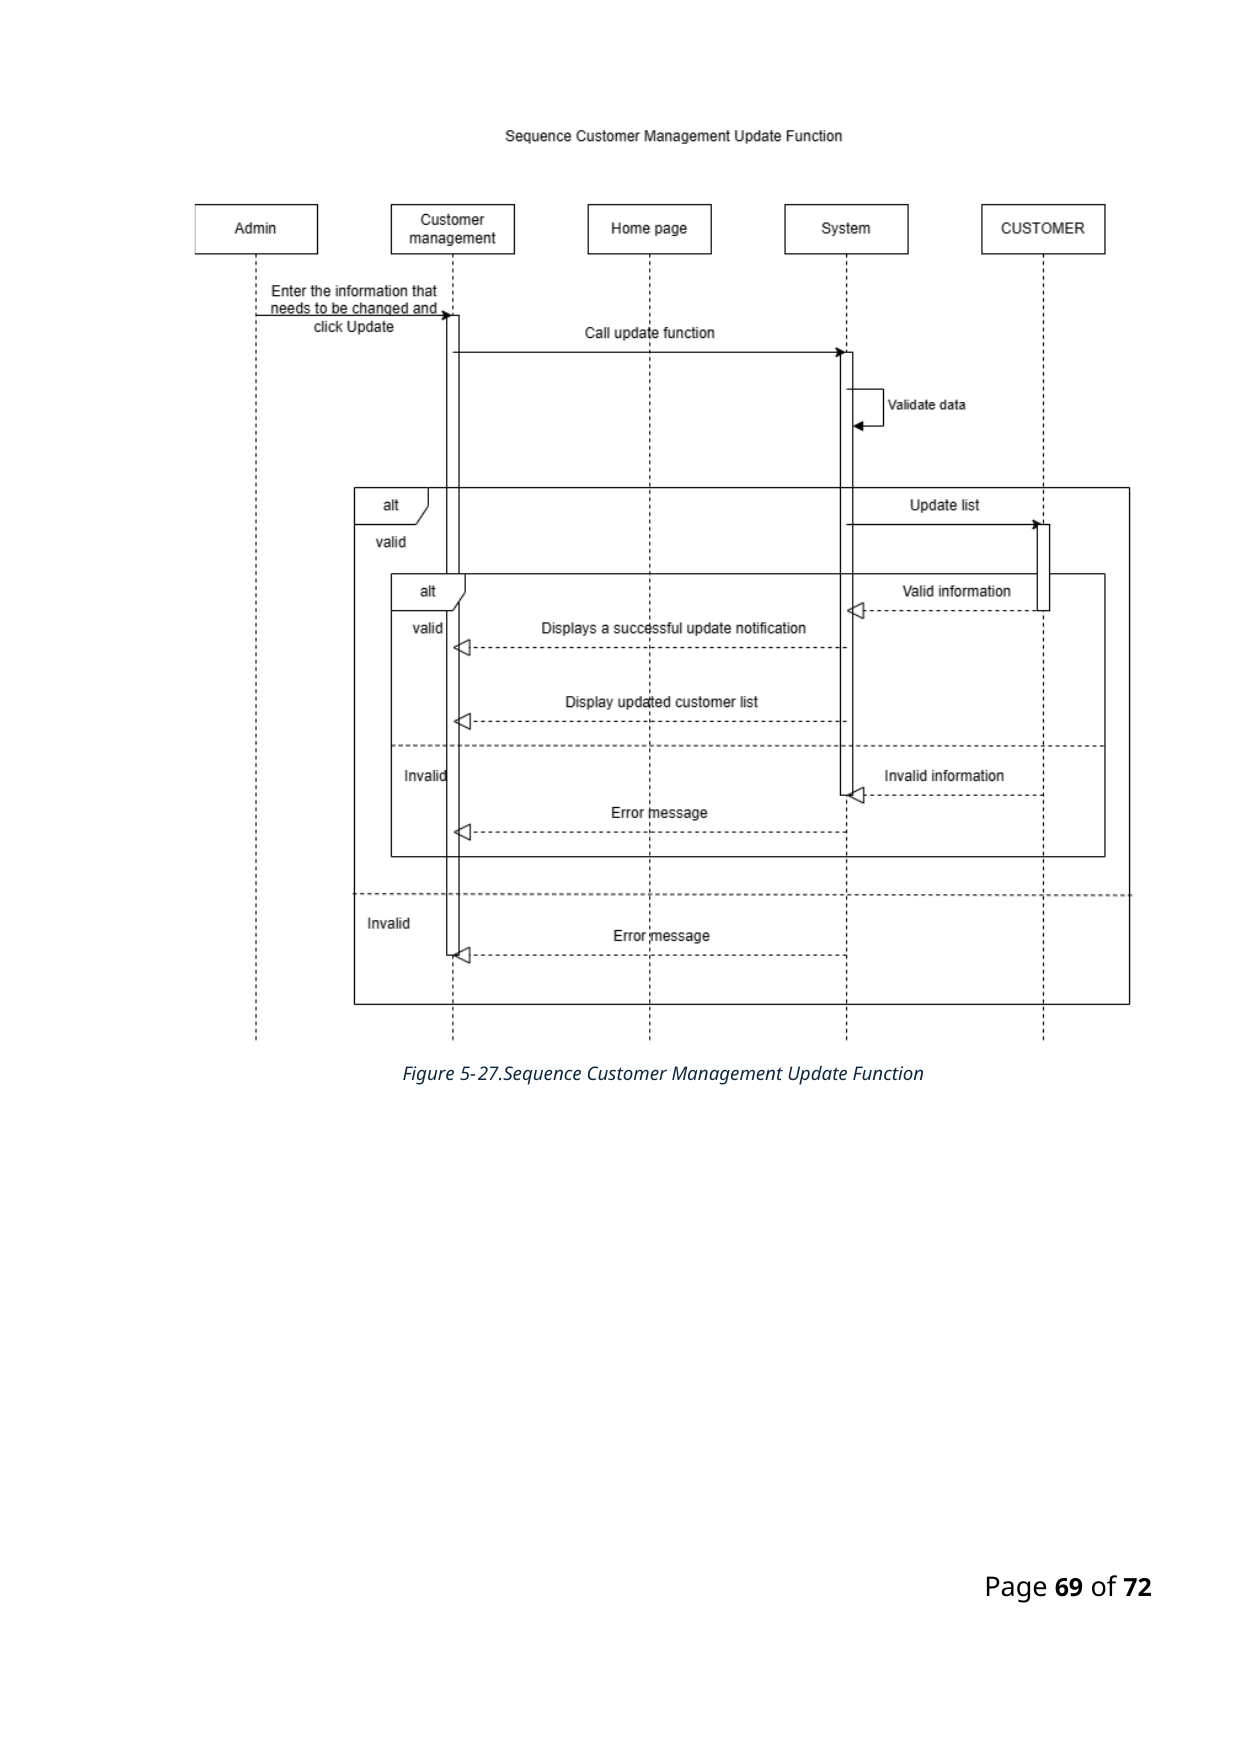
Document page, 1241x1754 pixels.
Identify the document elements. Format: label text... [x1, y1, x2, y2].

picture [194, 118, 1134, 1042]
